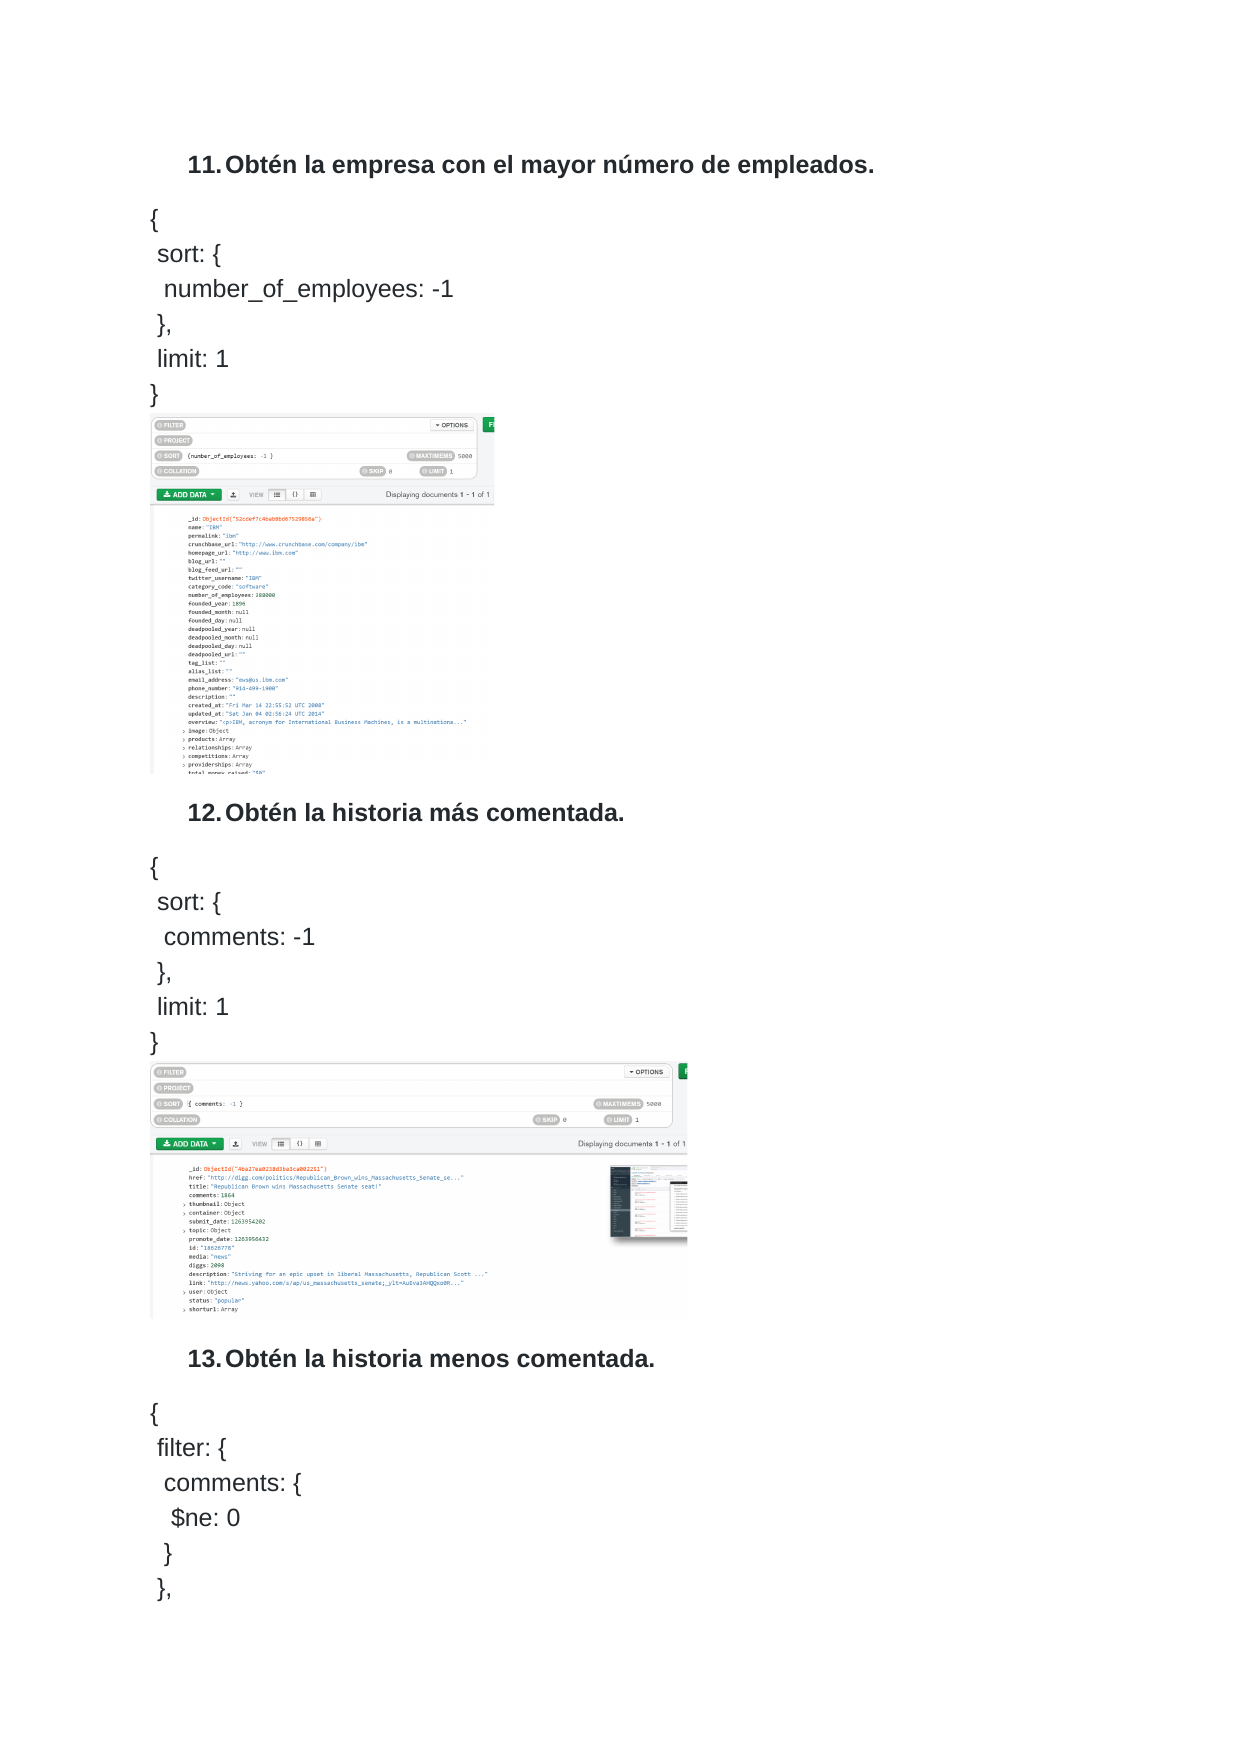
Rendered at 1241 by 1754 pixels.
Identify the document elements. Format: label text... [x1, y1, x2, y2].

text number_of_employees: -1 [150, 274, 1090, 302]
text } [150, 379, 1090, 407]
text { [150, 204, 1090, 232]
text } [150, 1538, 1090, 1566]
list Obtén la historia más comentada. [187, 798, 1090, 827]
text { [150, 1398, 1090, 1426]
text }, [150, 1573, 1090, 1601]
text sort: { [150, 887, 1090, 916]
text } [150, 1027, 1090, 1056]
text limit: 1 [150, 992, 1090, 1021]
text sort: { [150, 239, 1090, 267]
picture [150, 1061, 688, 1319]
text $ne: 0 [150, 1503, 1090, 1531]
text limit: 1 [150, 344, 1090, 372]
picture [150, 413, 495, 774]
text filter: { [150, 1433, 1090, 1461]
text comments: -1 [150, 922, 1090, 951]
list Obtén la historia menos comentada. [187, 1344, 1090, 1373]
text comments: { [150, 1468, 1090, 1496]
text }, [150, 957, 1090, 986]
text }, [150, 309, 1090, 337]
list Obtén la empresa con el mayor número de empleados. [187, 150, 1090, 179]
text { [150, 852, 1090, 881]
